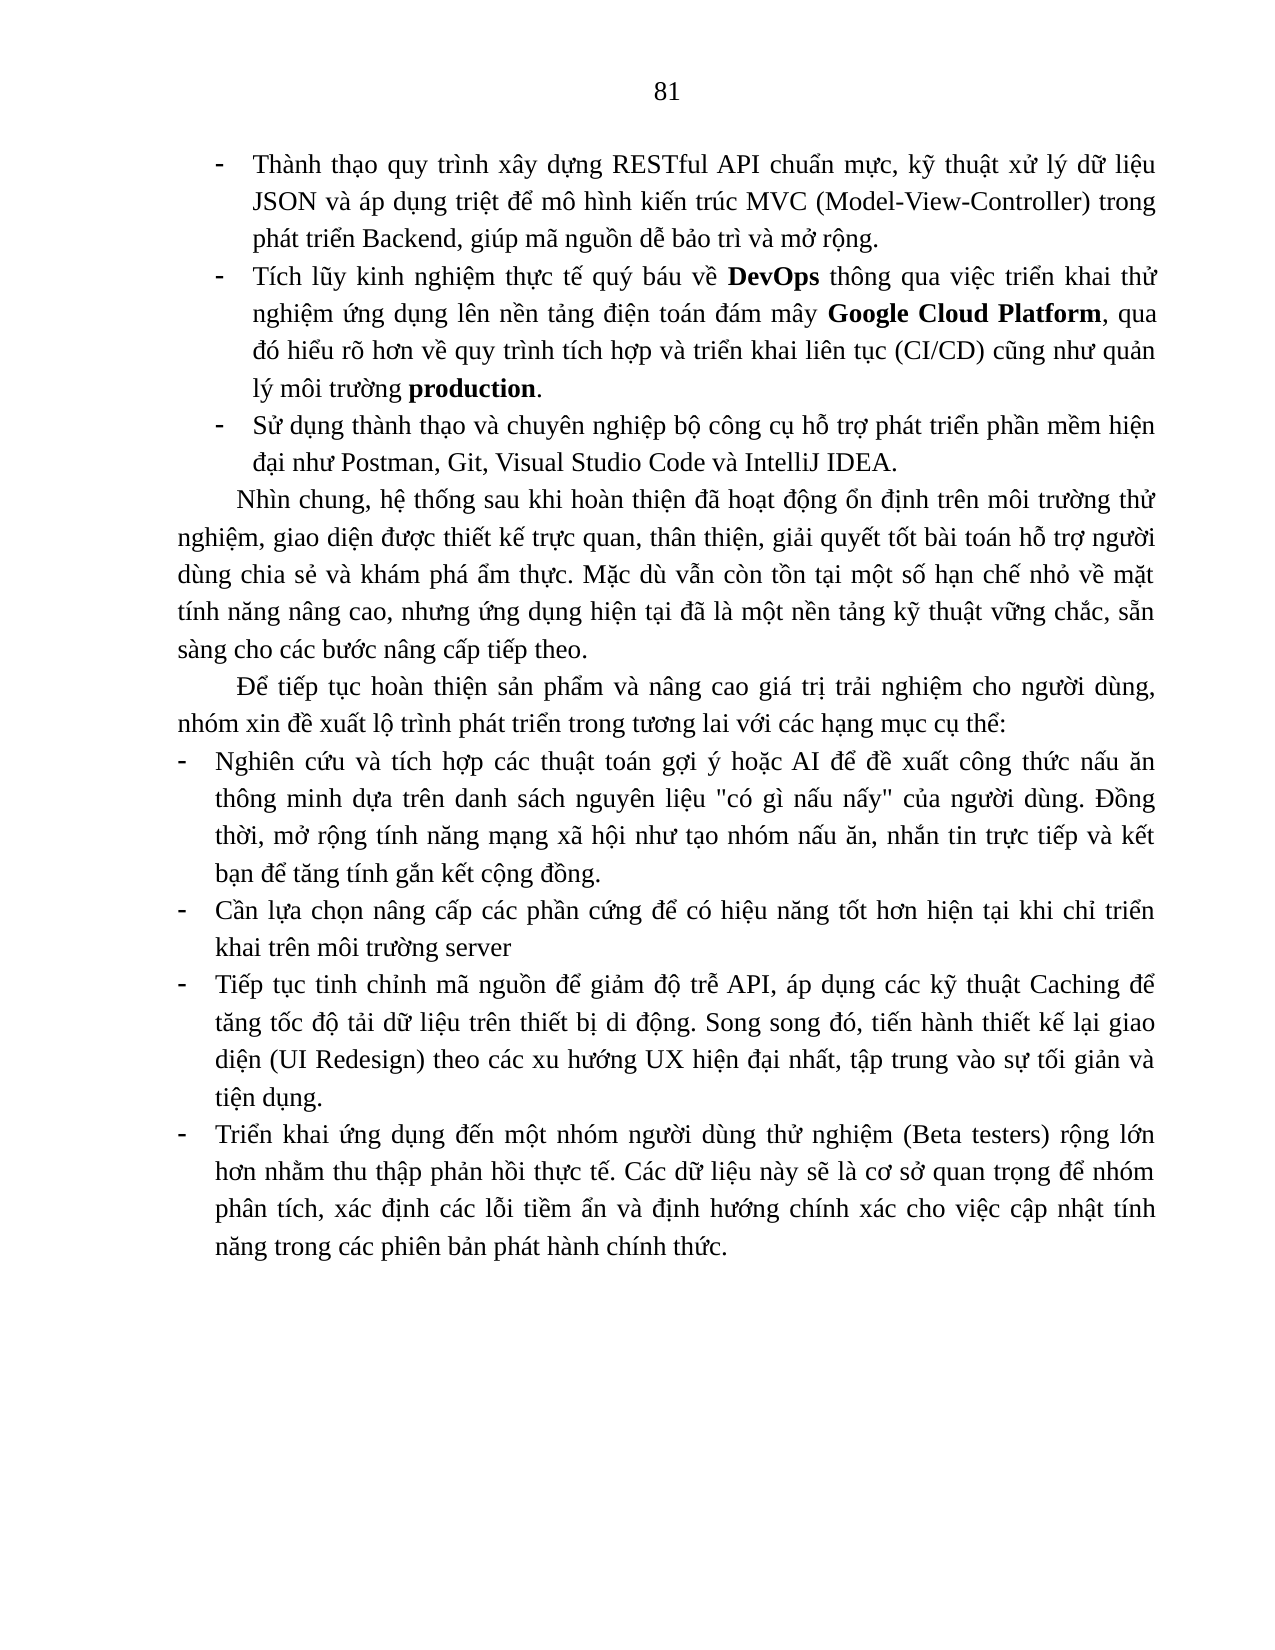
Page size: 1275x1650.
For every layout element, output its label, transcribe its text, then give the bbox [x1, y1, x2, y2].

text Để tiếp tục hoàn thiện sản phẩm và nâng cao giá trị trải nghiệm cho người dùng, nhóm xin đề xuất lộ trình phát triển trong tương lai với các hạng mục cụ thể: [177, 670, 1157, 738]
text Nhìn chung, hệ thống sau khi hoàn thiện đã hoạt động ổn định trên môi trường thử nghiệm, giao diện được thiết kế trực quan, thân thiện, giải quyết tốt bài toán hỗ trợ người dùng chia sẻ và khám phá ẩm thực. Mặc dù vẫn còn tồn tại một số hạn chế nhỏ về mặt tính năng nâng cao, nhưng ứng dụng hiện tại đã là một nền tảng kỹ thuật vững chắc, sẵn sàng cho các bước nâng cấp tiếp theo. [177, 484, 1157, 664]
list Tích lũy kinh nghiệm thực tế quý báu về DevOps thông qua việc triển khai thử nghiệm ứng dụng lên nền tảng điện toán đám mây Google Cloud Platform, qua đó hiểu rõ hơn về quy trình tích hợp và triển khai liên tục (CI/CD) cũng như quản lý môi trường production. [215, 260, 1157, 403]
list Triển khai ứng dụng đến một nhóm người dùng thử nghiệm (Beta testers) rộng lớn hơn nhằm thu thập phản hồi thực tế. Các dữ liệu này sẽ là cơ sở quan trọng để nhóm phân tích, xác định các lỗi tiềm ẩn và định hướng chính xác cho việc cập nhật tính năng trong các phiên bản phát hành chính thức. [177, 1118, 1157, 1261]
list Sử dụng thành thạo và chuyên nghiệp bộ công cụ hỗ trợ phát triển phần mềm hiện đại như Postman, Git, Visual Studio Code và IntelliJ IDEA. [215, 409, 1157, 477]
list Cần lựa chọn nâng cấp các phần cứng để có hiệu năng tốt hơn hiện tại khi chỉ triển khai trên môi trường server [177, 894, 1157, 962]
list Tiếp tục tinh chỉnh mã nguồn để giảm độ trễ API, áp dụng các kỹ thuật Caching để tăng tốc độ tải dữ liệu trên thiết bị di động. Song song đó, tiến hành thiết kế lại giao diện (UI Redesign) theo các xu hướng UX hiện đại nhất, tập trung vào sự tối giản và tiện dụng. [177, 969, 1157, 1112]
list Thành thạo quy trình xây dựng RESTful API chuẩn mực, kỹ thuật xử lý dữ liệu JSON và áp dụng triệt để mô hình kiến trúc MVC (Model-View-Controller) trong phát triển Backend, giúp mã nguồn dễ bảo trì và mở rộng. [215, 148, 1157, 253]
list Nghiên cứu và tích hợp các thuật toán gợi ý hoặc AI để đề xuất công thức nấu ăn thông minh dựa trên danh sách nguyên liệu "có gì nấu nấy" của người dùng. Đồng thời, mở rộng tính năng mạng xã hội như tạo nhóm nấu ăn, nhắn tin trực tiếp và kết bạn để tăng tính gắn kết cộng đồng. [177, 745, 1157, 888]
